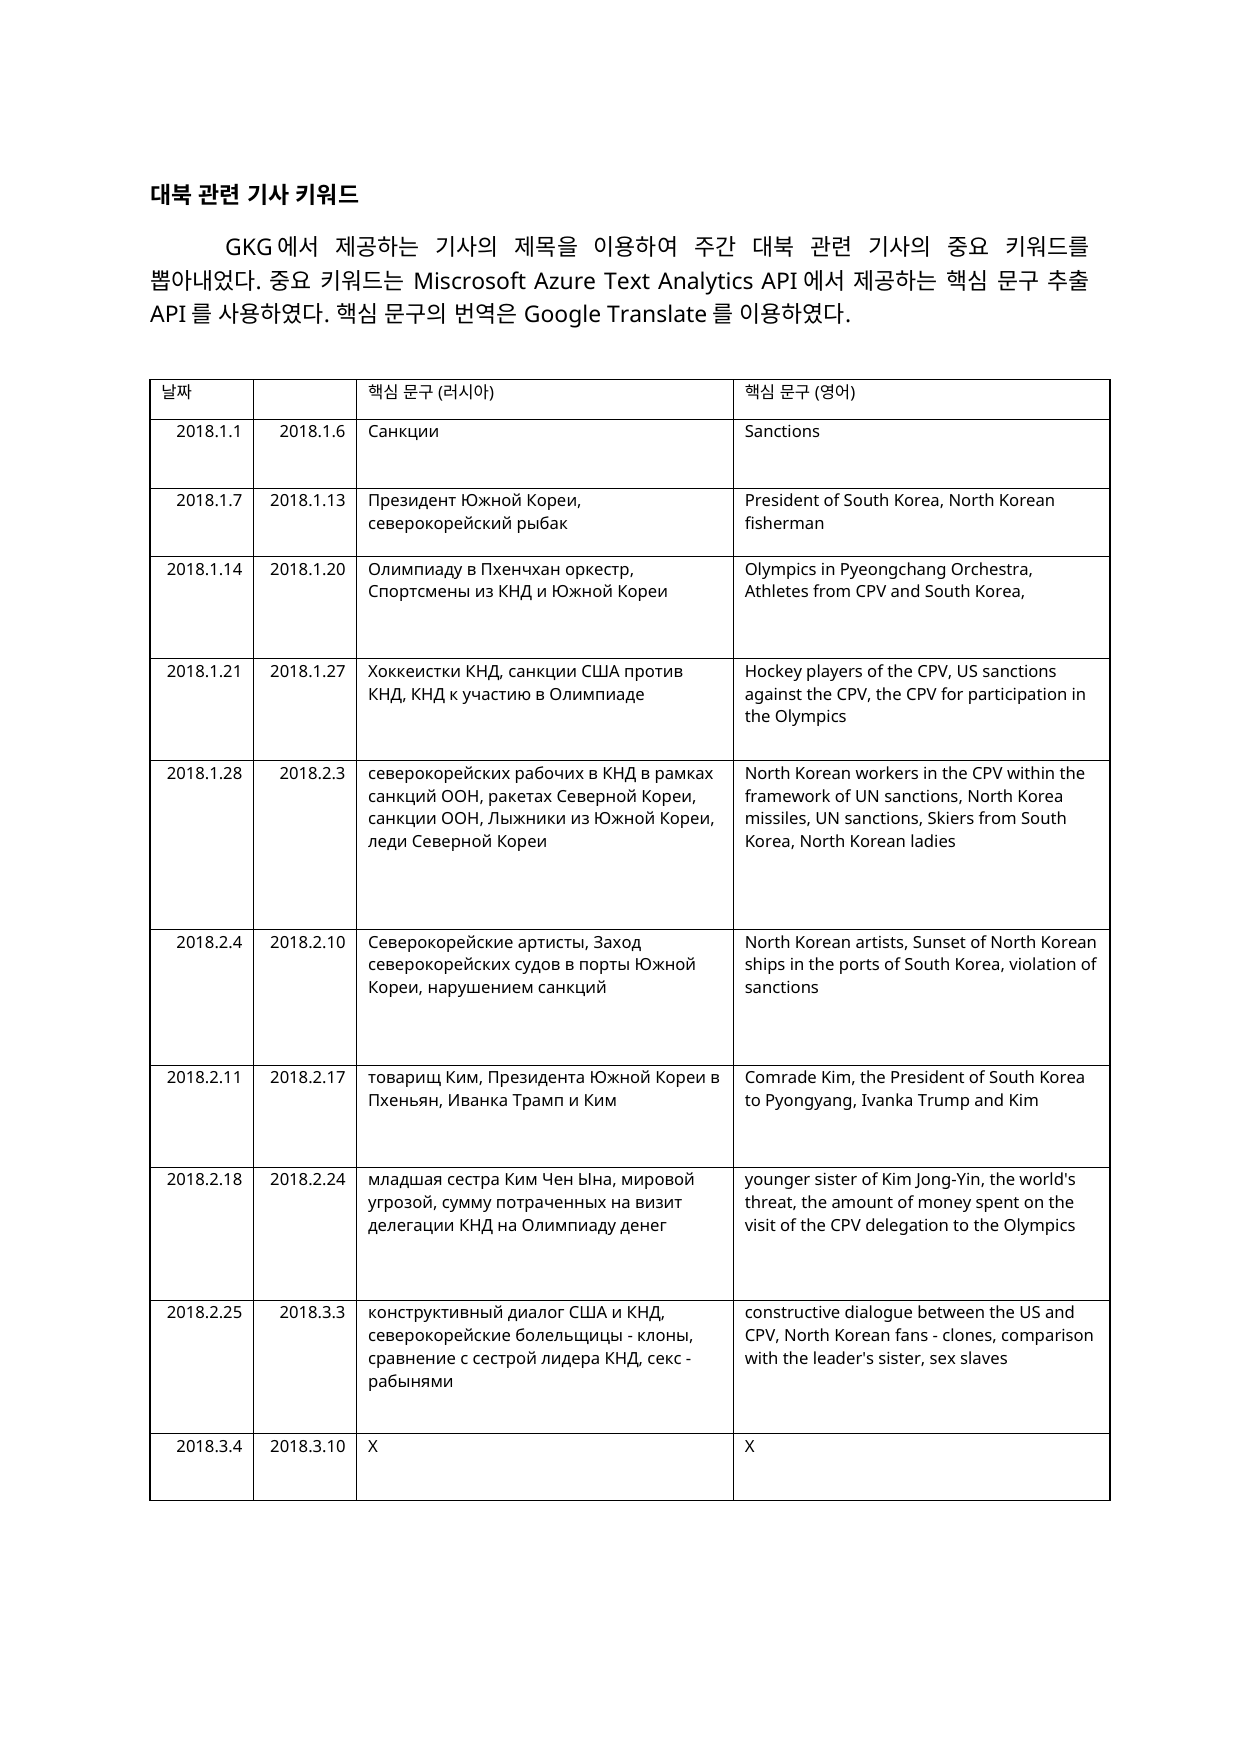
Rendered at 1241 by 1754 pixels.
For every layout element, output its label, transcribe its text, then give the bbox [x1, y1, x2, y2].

subtitle 대북 관련 기사 키워드 [150, 177, 1090, 210]
table_cell 2018.1.21 [151, 659, 253, 760]
table_cell 2018.1.13 [254, 489, 356, 556]
table_cell 2018.3.10 [254, 1434, 356, 1500]
table_cell 2018.2.3 [254, 761, 356, 929]
table_cell Hockey players of the CPV, US sanctions against the CPV, the CPV for participation in the Olympics [734, 659, 1109, 760]
table_cell 2018.1.28 [151, 761, 253, 929]
table_cell 2018.2.25 [151, 1301, 253, 1433]
table_cell North Korean artists, Sunset of North Korean ships in the ports of South Korea, violation of sanctions [734, 930, 1109, 1064]
text GKG에서 제공하는 기사의 제목을 이용하여 주간 대북 관련 기사의 중요 키워드를 뽑아내었다. 중요 키워드는 Miscrosoft Azure Text Analytics API에서 제공하는 핵심 문구 추출 API를 사용하였다. 핵심 문구의 번역은 Google Translate를 이용하였다. [150, 229, 1090, 329]
table_header [254, 380, 356, 419]
table_cell President of South Korea, North Korean fisherman [734, 489, 1109, 556]
table_cell 2018.2.11 [151, 1066, 253, 1167]
table_cell 2018.2.24 [254, 1168, 356, 1300]
table_cell constructive dialogue between the US and CPV, North Korean fans - clones, comparison with the leader's sister, sex slaves [734, 1301, 1109, 1433]
table_cell North Korean workers in the CPV within the framework of UN sanctions, North Korea missiles, UN sanctions, Skiers from South Korea, North Korean ladies [734, 761, 1109, 929]
table_cell 2018.2.18 [151, 1168, 253, 1300]
table_cell Хоккеистки КНД, санкции США против КНД, КНД к участию в Олимпиаде [357, 659, 733, 760]
table_cell 2018.3.3 [254, 1301, 356, 1433]
table_cell конструктивный диалог США и КНД, северокорейские болельщицы - клоны, сравнение с сестрой лидера КНД, секс - рабынями [357, 1301, 733, 1433]
table_cell Северокорейские артисты, Заход северокорейских судов в порты Южной Кореи, нарушением санкций [357, 930, 733, 1064]
table_cell X [734, 1434, 1109, 1500]
table_cell Президент Южной Кореи, северокорейский рыбак [357, 489, 733, 556]
table_header 핵심 문구 (영어) [734, 380, 1109, 419]
table_cell Sanctions [734, 420, 1109, 487]
table_cell 2018.3.4 [151, 1434, 253, 1500]
table_cell Олимпиаду в Пхенчхан оркестр, Спортсмены из КНД и Южной Кореи [357, 557, 733, 658]
table_cell younger sister of Kim Jong-Yin, the world's threat, the amount of money spent on the visit of the CPV delegation to the Olympics [734, 1168, 1109, 1300]
table_cell 2018.2.17 [254, 1066, 356, 1167]
table_cell Санкции [357, 420, 733, 487]
table_header 날짜 [151, 380, 253, 419]
table_cell X [357, 1434, 733, 1500]
table_cell 2018.1.6 [254, 420, 356, 487]
table_cell младшая сестра Ким Чен Ына, мировой угрозой, сумму потраченных на визит делегации КНД на Олимпиаду денег [357, 1168, 733, 1300]
table_cell Comrade Kim, the President of South Korea to Pyongyang, Ivanka Trump and Kim [734, 1066, 1109, 1167]
table_cell товарищ Ким, Президента Южной Кореи в Пхеньян, Иванка Трамп и Ким [357, 1066, 733, 1167]
table_cell 2018.1.20 [254, 557, 356, 658]
table_cell 2018.1.27 [254, 659, 356, 760]
table_cell 2018.2.10 [254, 930, 356, 1064]
table_header 핵심 문구 (러시아) [357, 380, 733, 419]
table_cell северокорейских рабочих в КНД в рамках санкций ООН, ракетах Северной Кореи, санкции ООН, Лыжники из Южной Кореи, леди Северной Кореи [357, 761, 733, 929]
table_cell 2018.1.7 [151, 489, 253, 556]
table_cell 2018.1.14 [151, 557, 253, 658]
table_cell 2018.1.1 [151, 420, 253, 487]
table_cell 2018.2.4 [151, 930, 253, 1064]
table_cell Olympics in Pyeongchang Orchestra, Athletes from CPV and South Korea, [734, 557, 1109, 658]
